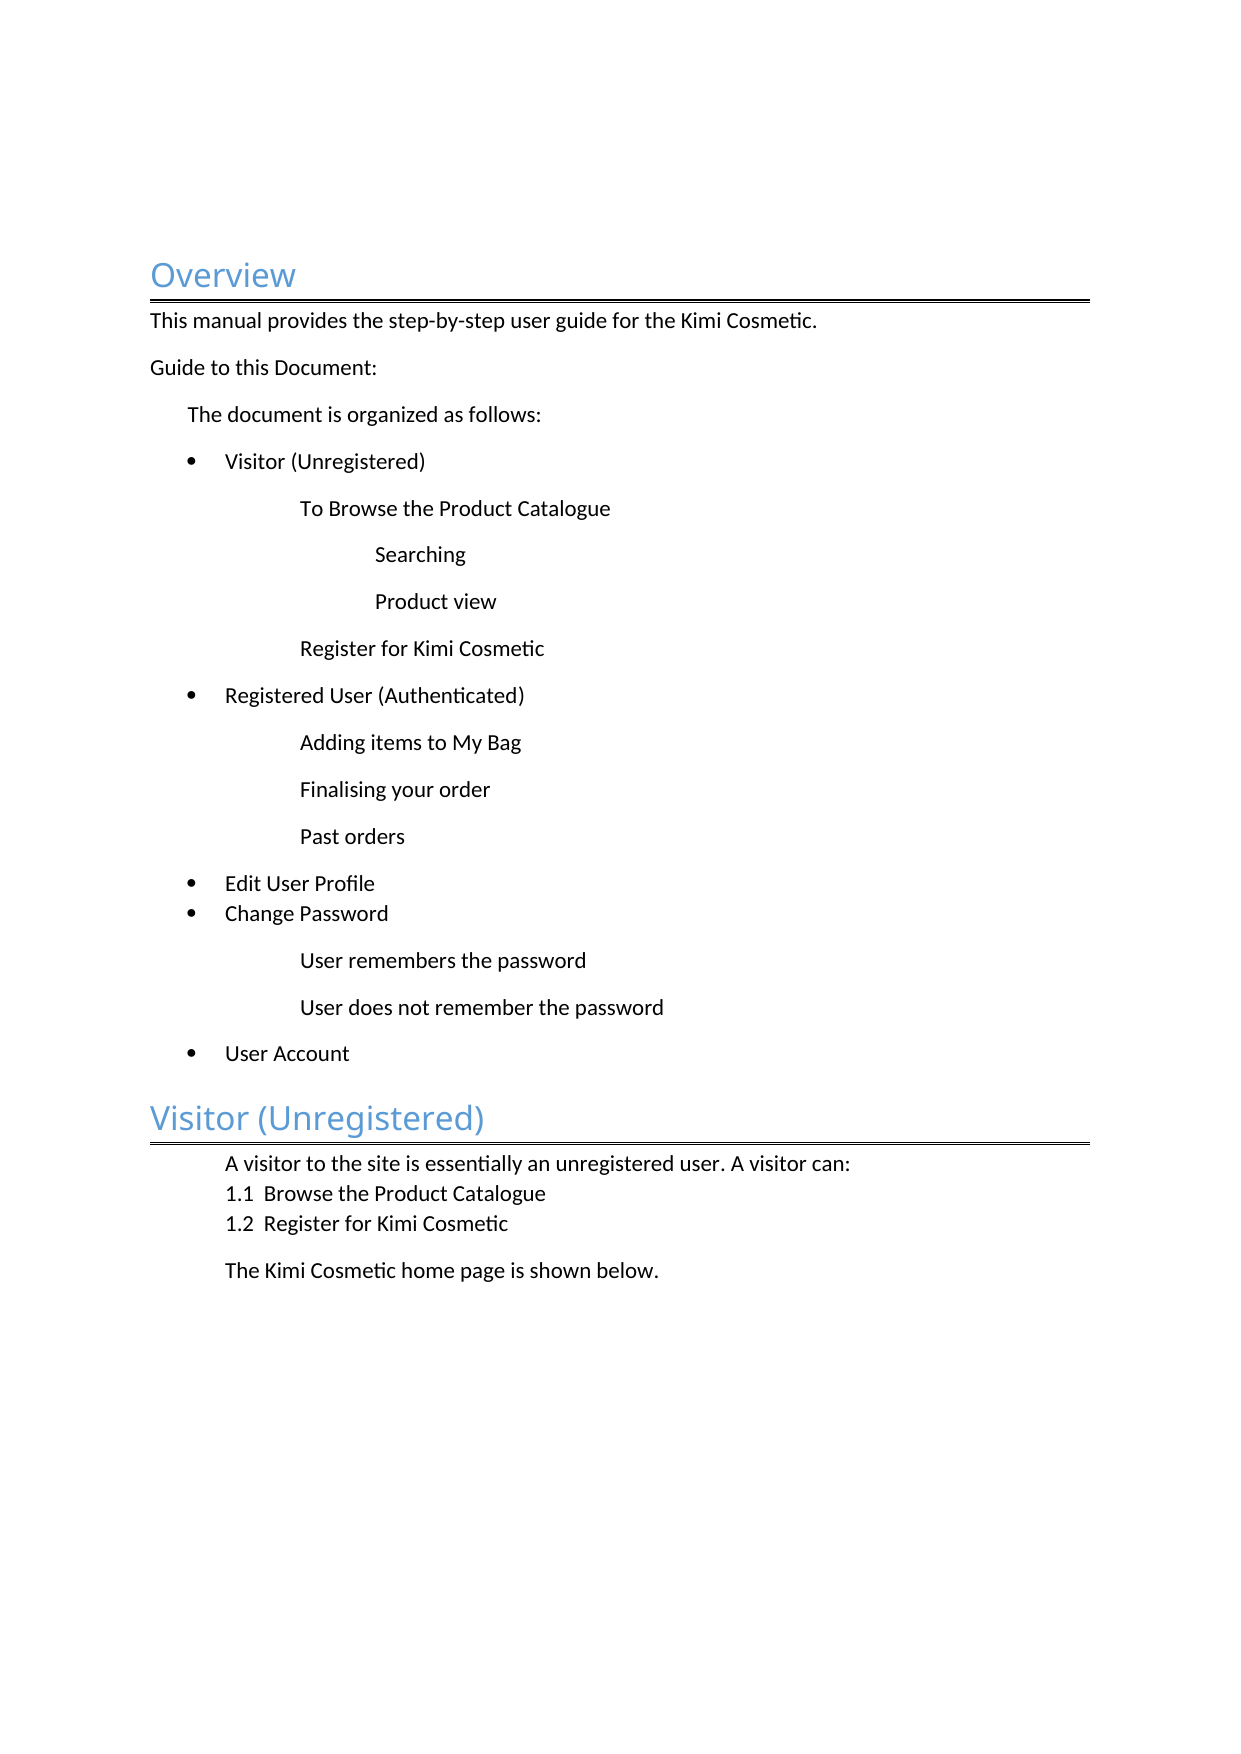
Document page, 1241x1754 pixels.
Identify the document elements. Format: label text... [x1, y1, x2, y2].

text Past orders [225, 822, 1090, 850]
text Register for Kimi Cosmetic [225, 634, 1090, 662]
list A visitor to the site is essentially an unregistered user. A visitor can: [225, 1149, 1090, 1177]
text Guide to this Document: [150, 353, 1090, 381]
list Edit User Profile [187, 869, 1090, 897]
list Registered User (Authenticated) [187, 681, 1090, 709]
text Product view [300, 587, 1090, 616]
text The document is organized as follows: [150, 400, 1090, 428]
list Register for Kimi Cosmetic [225, 1209, 1090, 1237]
text Finalising your order [225, 775, 1090, 803]
text This manual provides the step-by-step user guide for the Kimi Cosmetic. [150, 306, 1090, 334]
text The Kimi Cosmetic home page is shown below. [225, 1256, 1090, 1284]
text User does not remember the password [225, 993, 1090, 1021]
text Searching [300, 541, 1090, 569]
text Adding items to My Bag [225, 728, 1090, 756]
list Visitor (Unregistered) [187, 447, 1090, 475]
subtitle Overview [150, 252, 1090, 299]
list User Account [187, 1039, 1090, 1068]
text User remembers the password [225, 946, 1090, 974]
text To Browse the Product Catalogue [225, 494, 1090, 522]
list Change Password [187, 899, 1090, 927]
list Browse the Product Catalogue [225, 1179, 1090, 1207]
subtitle Visitor (Unregistered) [150, 1095, 1090, 1142]
